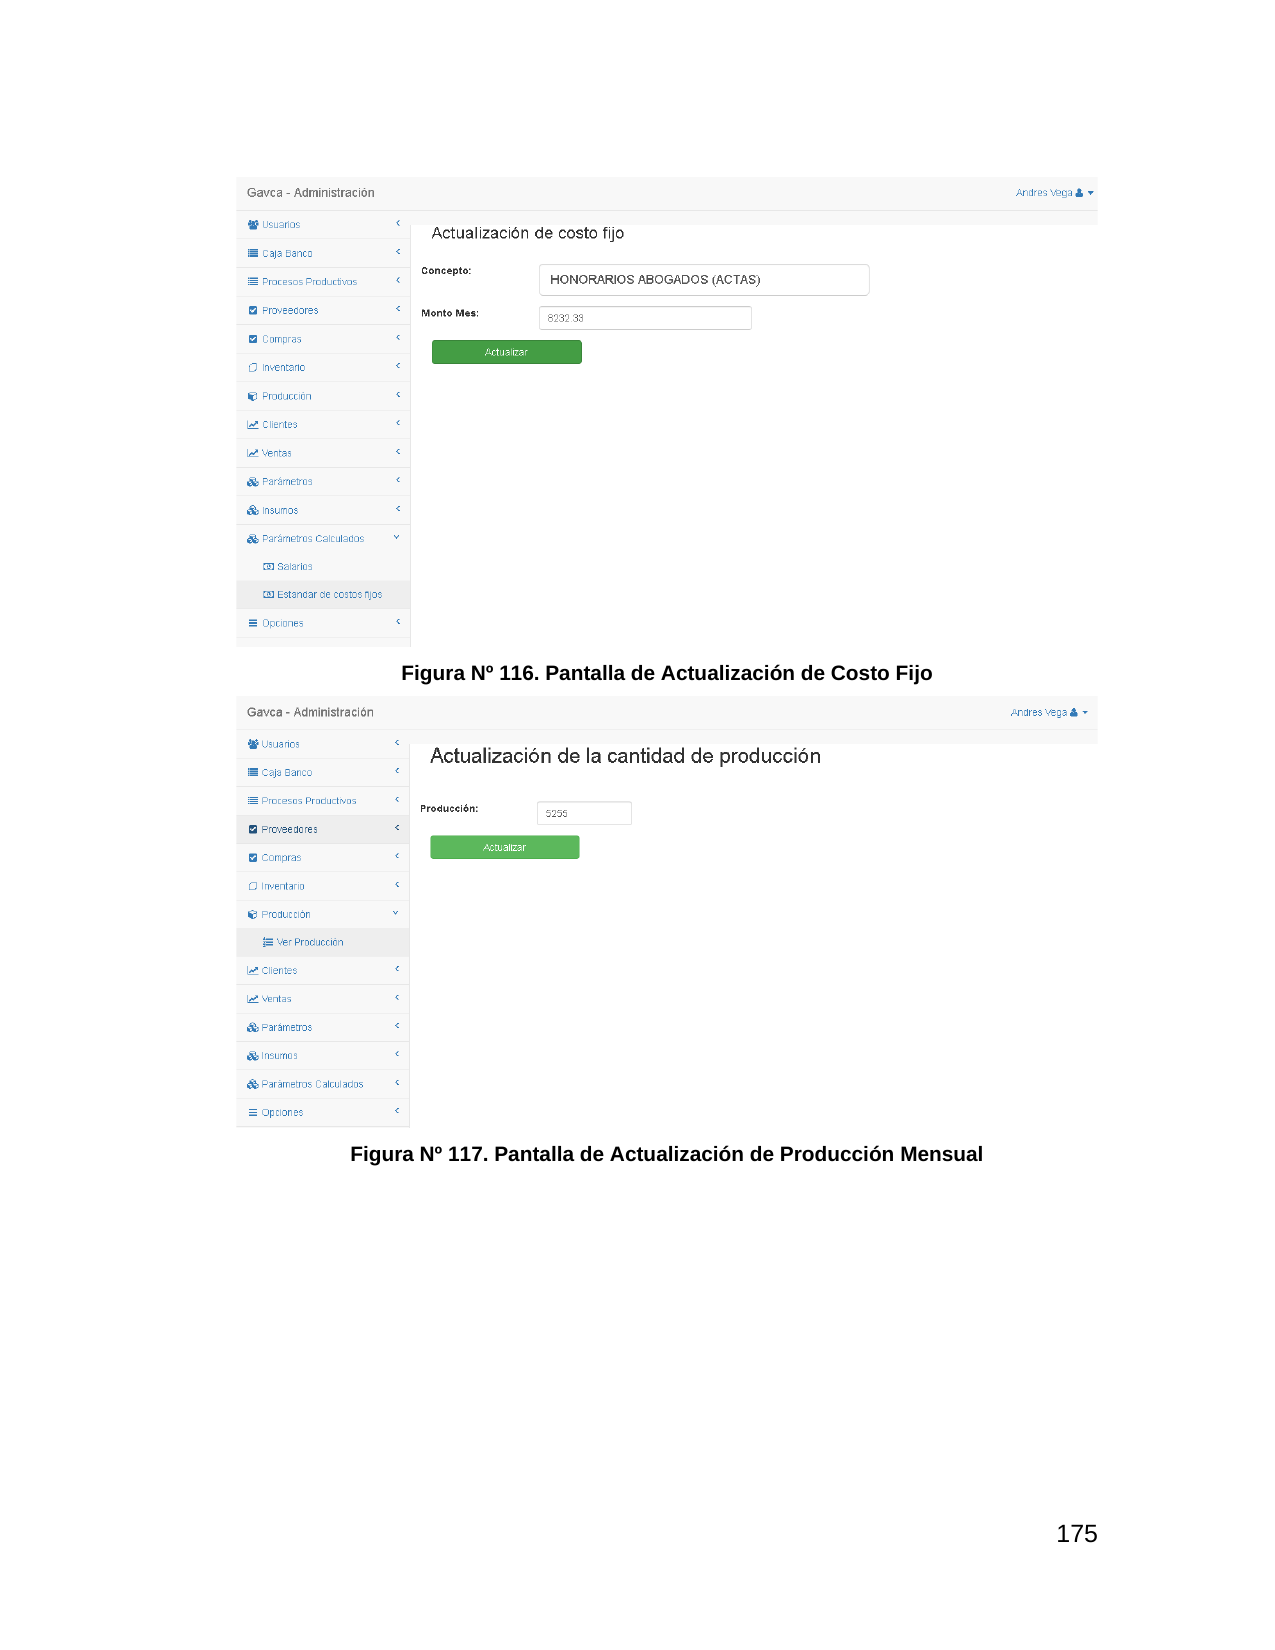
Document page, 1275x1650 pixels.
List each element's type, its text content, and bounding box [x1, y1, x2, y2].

text Figura Nº 117. Pantalla de Actualización de Producción Mensual [236, 1142, 1098, 1166]
picture [236, 177, 1098, 647]
picture [236, 696, 1098, 1128]
text Figura Nº 116. Pantalla de Actualización de Costo Fijo [236, 661, 1098, 684]
